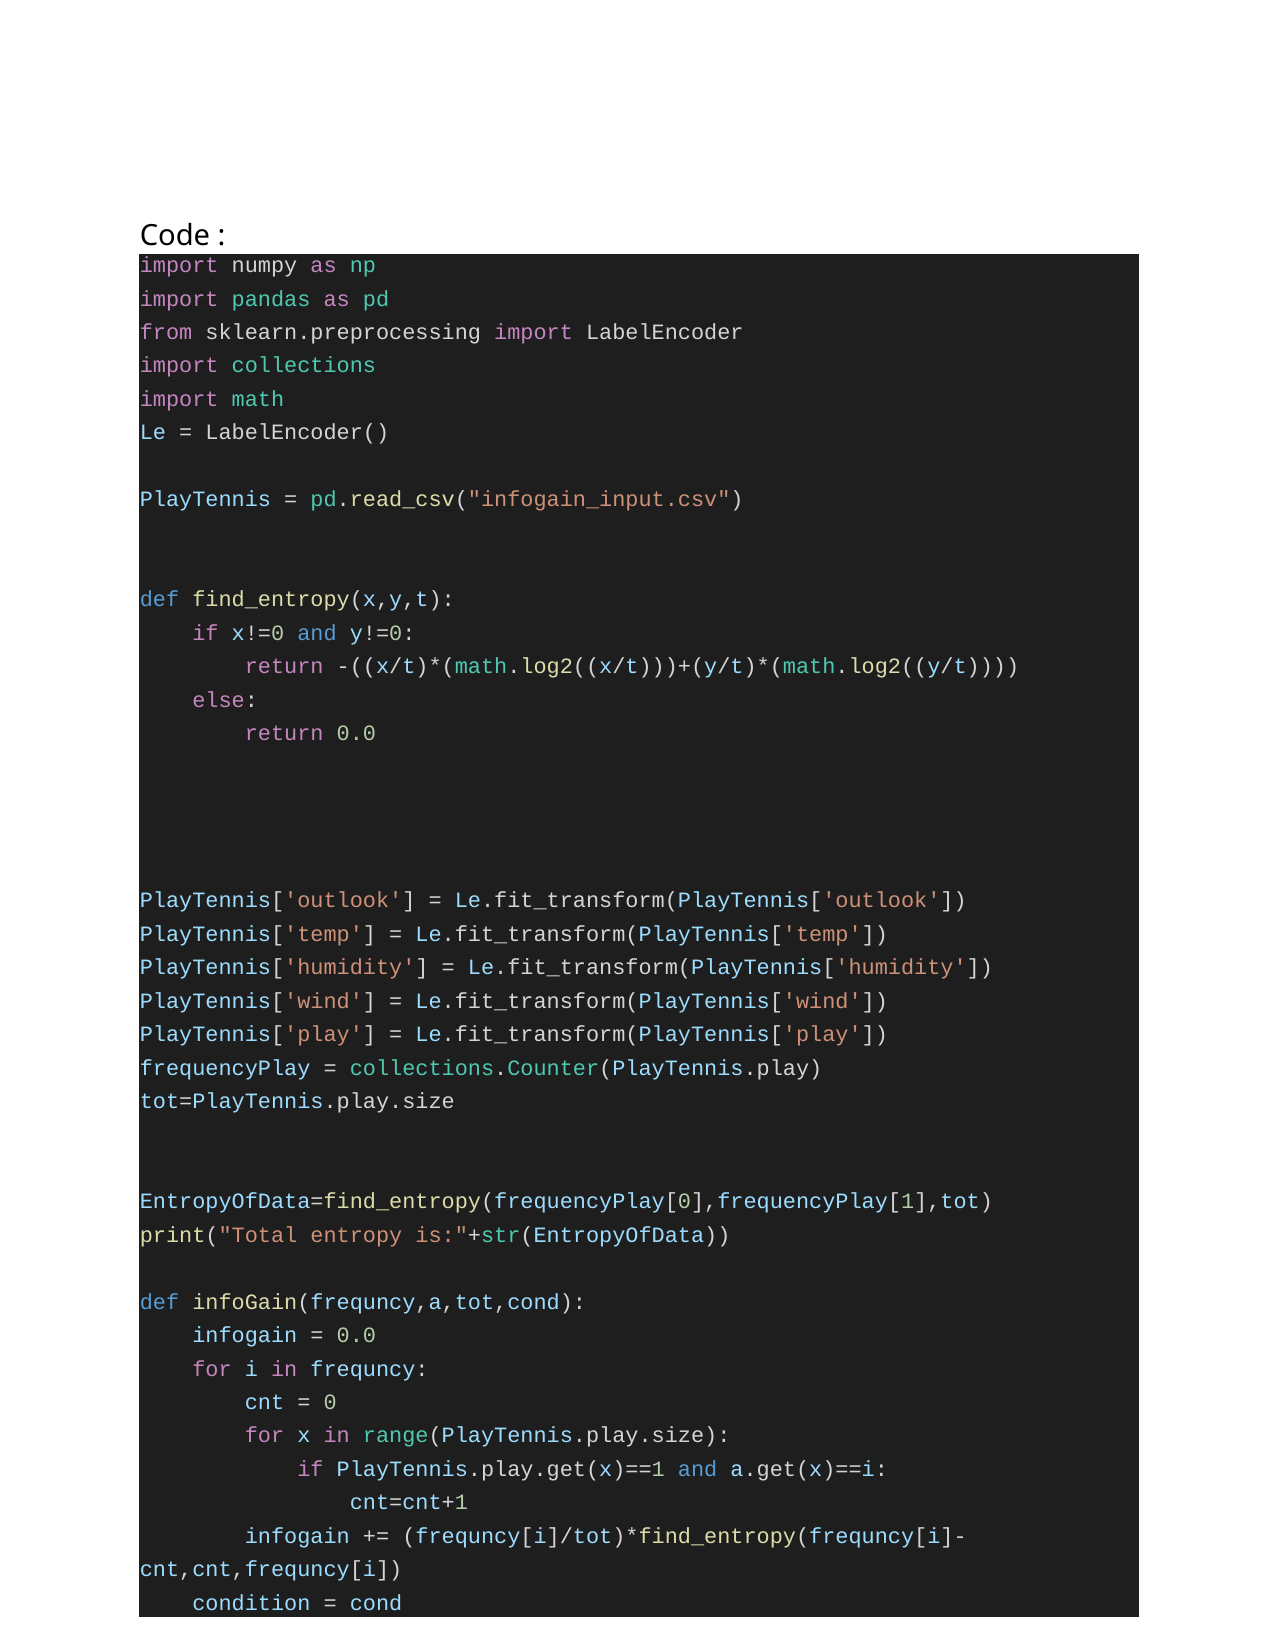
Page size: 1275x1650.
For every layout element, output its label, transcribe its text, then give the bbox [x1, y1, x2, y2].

text PlayTennis['humidity'] = Le.fit_transform(PlayTennis['humidity']) [139, 956, 1139, 981]
text PlayTennis = pd.read_csv("infogain_input.csv") [139, 488, 1139, 513]
text infogain = 0.0 [139, 1324, 1139, 1349]
text return 0.0 [139, 722, 1139, 747]
text import pandas as pd [139, 288, 1139, 312]
text import math [139, 388, 1139, 413]
text cnt = 0 [139, 1391, 1139, 1416]
text Le = LabelEncoder() [139, 421, 1139, 446]
text frequencyPlay = collections.Counter(PlayTennis.play) [139, 1057, 1139, 1082]
text PlayTennis['wind'] = Le.fit_transform(PlayTennis['wind']) [139, 990, 1139, 1015]
text def infoGain(frequncy,a,tot,cond): [139, 1291, 1139, 1316]
text import collections [139, 354, 1139, 379]
text if PlayTennis.play.get(x)==1 and a.get(x)==i: [139, 1458, 1139, 1483]
text if x!=0 and y!=0: [139, 622, 1139, 647]
text import numpy as np [139, 254, 1139, 279]
text def find_entropy(x,y,t): [139, 589, 1139, 613]
text Code : [139, 214, 1139, 254]
text for x in range(PlayTennis.play.size): [139, 1424, 1139, 1449]
text for i in frequncy: [139, 1358, 1139, 1382]
text EntropyOfData=find_entropy(frequencyPlay[0],frequencyPlay[1],tot) [139, 1191, 1139, 1215]
text infogain += (frequncy[i]/tot)*find_entropy(frequncy[i]-cnt,cnt,frequncy[i]) [139, 1525, 1139, 1583]
text tot=PlayTennis.play.size [139, 1090, 1139, 1115]
text cnt=cnt+1 [139, 1491, 1139, 1516]
text from sklearn.preprocessing import LabelEncoder [139, 321, 1139, 346]
text print("Total entropy is:"+str(EntropyOfData)) [139, 1224, 1139, 1249]
text PlayTennis['play'] = Le.fit_transform(PlayTennis['play']) [139, 1023, 1139, 1048]
text condition = cond [139, 1592, 1139, 1617]
text PlayTennis['outlook'] = Le.fit_transform(PlayTennis['outlook']) [139, 889, 1139, 914]
text else: [139, 689, 1139, 714]
text PlayTennis['temp'] = Le.fit_transform(PlayTennis['temp']) [139, 923, 1139, 948]
text return -((x/t)*(math.log2((x/t)))+(y/t)*(math.log2((y/t)))) [139, 656, 1139, 680]
